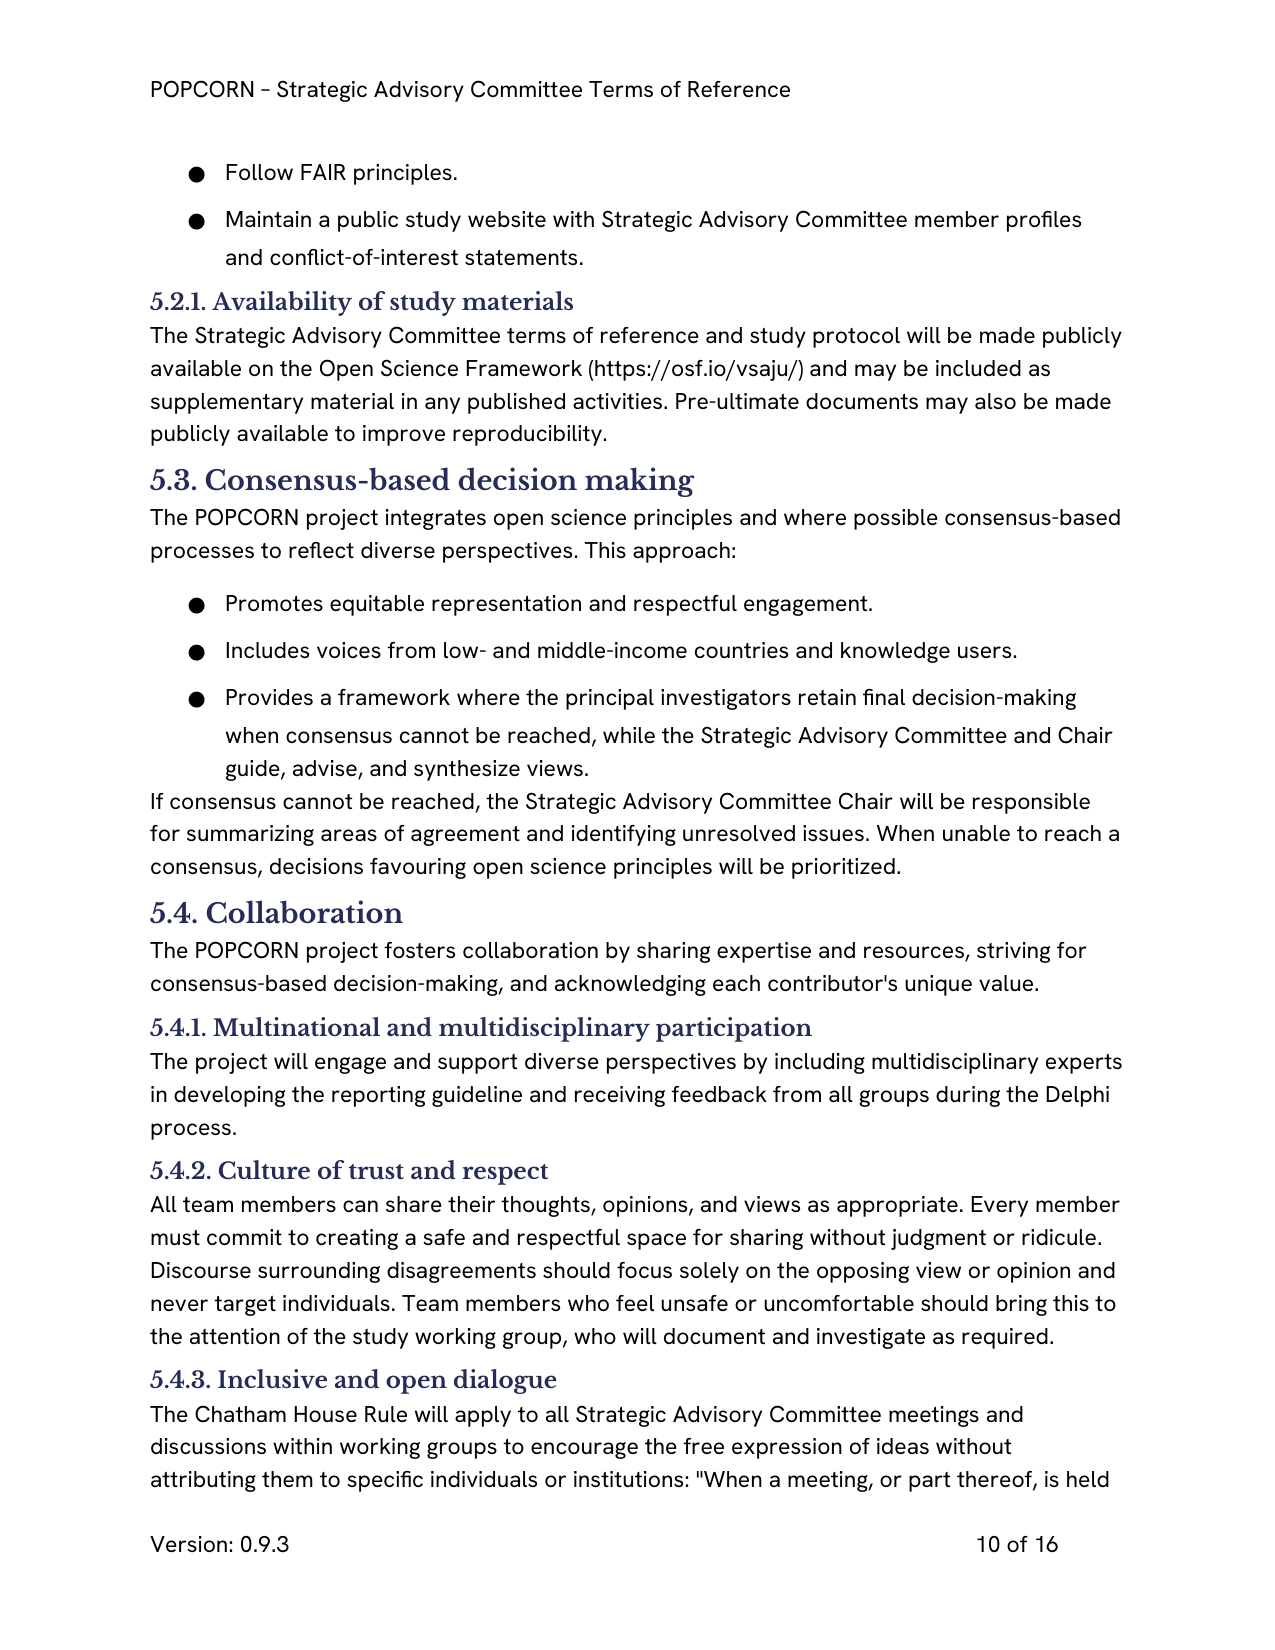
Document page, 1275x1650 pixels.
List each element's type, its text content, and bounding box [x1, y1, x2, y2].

subtitle 5.3. Consensus-based decision making [150, 464, 1125, 498]
subtitle 5.4.3. Inclusive and open dialogue [150, 1366, 1125, 1395]
list Promotes equitable representation and respectful engagement. [187, 581, 1125, 624]
subtitle 5.2.1. Availability of study materials [150, 288, 1125, 316]
text The POPCORN project integrates open science principles and where possible consensus-based processes to reflect diverse perspectives. This approach: [150, 503, 1125, 566]
text All team members can share their thoughts, opinions, and views as appropriate. Every member must commit to creating a safe and respectful space for sharing without judgment or ridicule. Discourse surrounding disagreements should focus solely on the opposing view or opinion and never target individuals. Team members who feel unsafe or uncomfortable should bring this to the attention of the study working group, who will document and investigate as required. [150, 1190, 1125, 1351]
list Follow FAIR principles. [187, 150, 1125, 193]
list Provides a framework where the principal investigators retain final decision-making when consensus cannot be reached, while the Strategic Advisory Committee and Chair guide, advise, and synthesize views. [187, 675, 1125, 783]
subtitle 5.4.1. Multinational and multidisciplinary participation [150, 1014, 1125, 1042]
list Includes voices from low- and middle-income countries and knowledge users. [187, 628, 1125, 671]
text The project will engage and support diverse perspectives by including multidisciplinary experts in developing the reporting guideline and receiving feedback from all groups during the Delphi process. [150, 1046, 1125, 1142]
list Maintain a public study website with Strategic Advisory Committee member profiles and conflict-of-interest statements. [187, 197, 1125, 272]
text The POPCORN project fosters collaboration by sharing expertise and resources, striving for consensus-based decision-making, and acknowledging each contributor's unique value. [150, 936, 1125, 998]
subtitle 5.4. Collaboration [150, 897, 1125, 931]
subtitle 5.4.2. Culture of trust and respect [150, 1157, 1125, 1186]
text If consensus cannot be reached, the Strategic Advisory Committee Chair will be responsible for summarizing areas of agreement and identifying unresolved issues. When unable to reach a consensus, decisions favouring open science principles will be prioritized. [150, 786, 1125, 882]
text The Strategic Advisory Committee terms of reference and study protocol will be made publicly available on the Open Science Framework (https://osf.io/vsaju/) and may be included as supplementary material in any published activities. Pre-ultimate documents may also be made publicly available to improve reproducibility. [150, 321, 1125, 449]
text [150, 1399, 1125, 1494]
